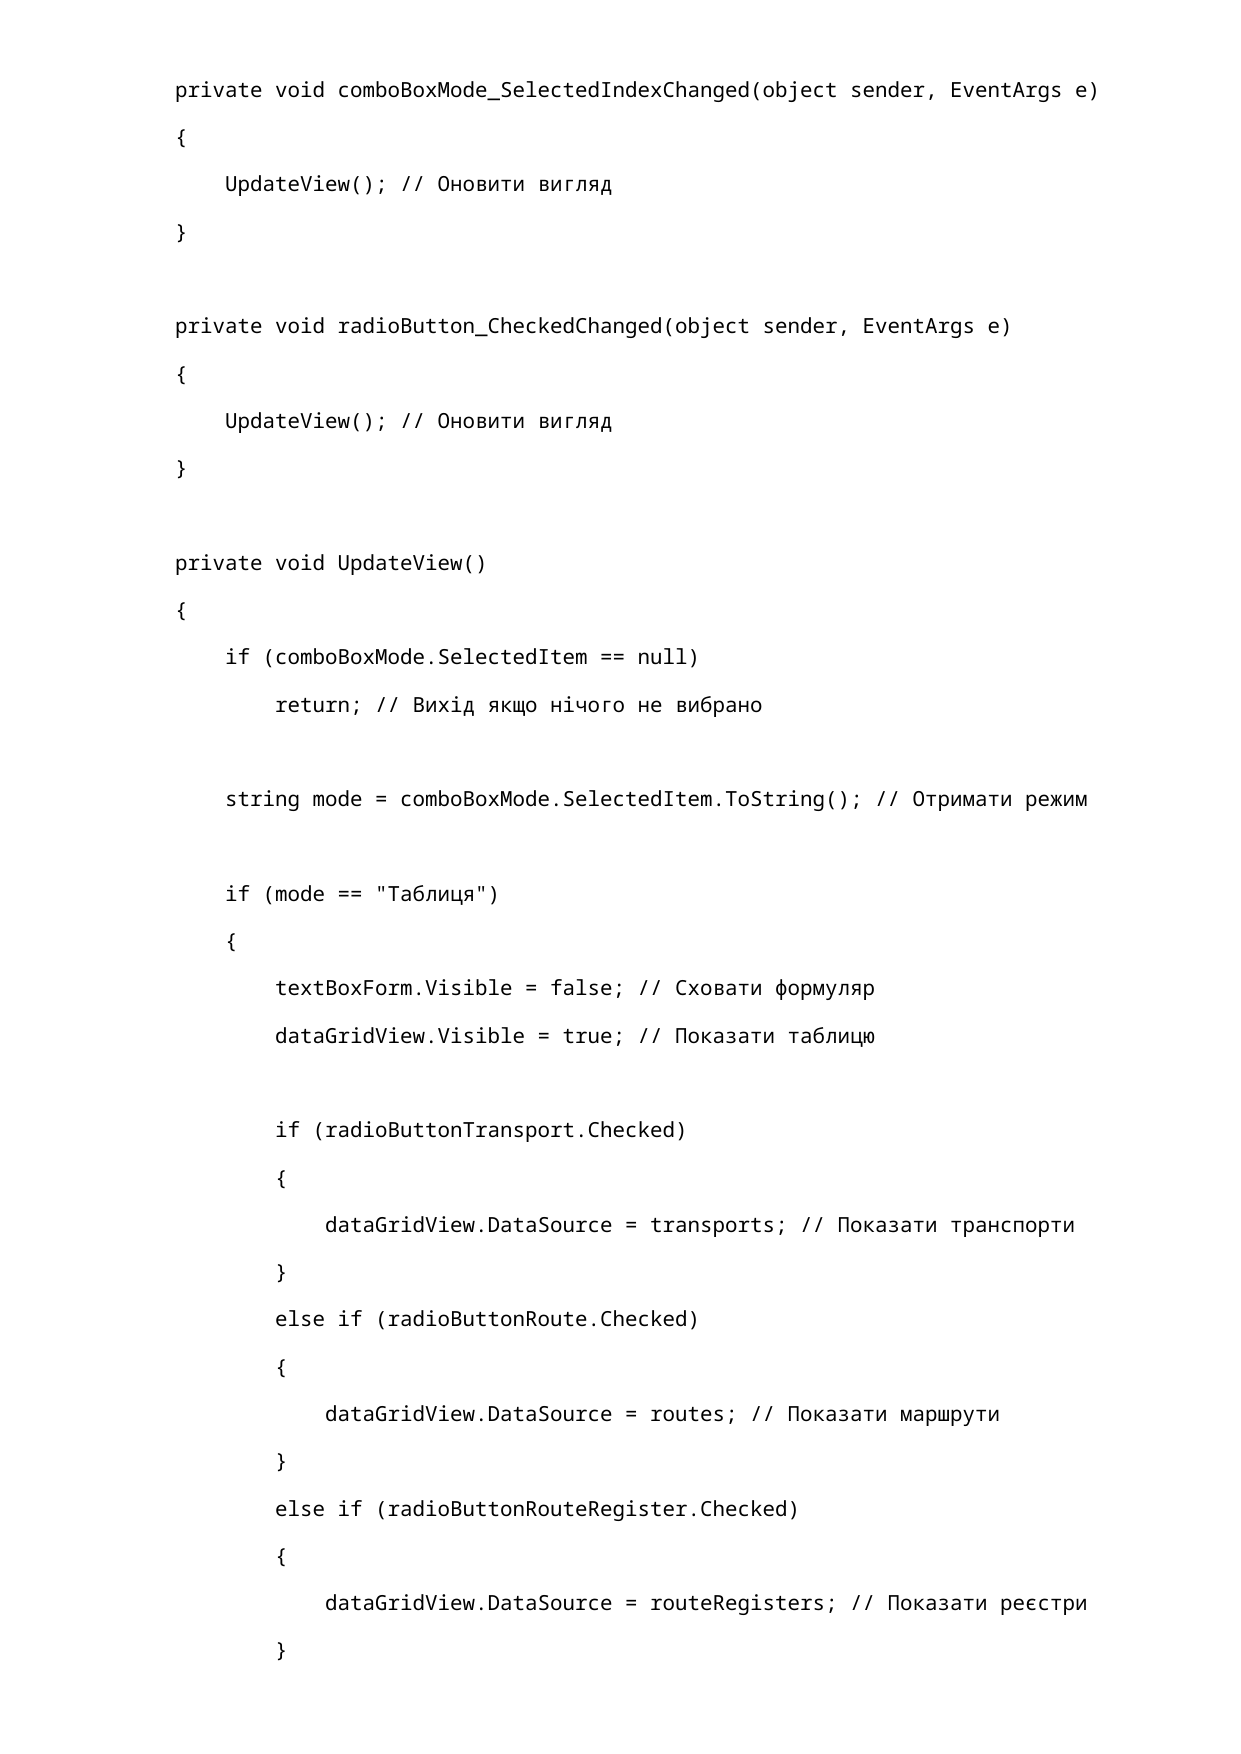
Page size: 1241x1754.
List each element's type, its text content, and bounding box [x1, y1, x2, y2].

text } [75, 1636, 1165, 1664]
text private void UpdateView() [75, 548, 1165, 576]
text private void comboBoxMode_SelectedIndexChanged(object sender, EventArgs e) [75, 75, 1165, 103]
text textBoxForm.Visible = false; // Сховати формуляр [75, 973, 1165, 1002]
text UpdateView(); // Оновити вигляд [75, 406, 1165, 434]
text { [75, 359, 1165, 387]
text if (radioButtonTransport.Checked) [75, 1115, 1165, 1144]
text { [75, 595, 1165, 624]
text else if (radioButtonRoute.Checked) [75, 1304, 1165, 1333]
text { [75, 1163, 1165, 1191]
text { [75, 122, 1165, 151]
text private void radioButton_CheckedChanged(object sender, EventArgs e) [75, 311, 1165, 340]
text } [75, 1257, 1165, 1286]
text } [75, 217, 1165, 245]
text else if (radioButtonRouteRegister.Checked) [75, 1494, 1165, 1522]
text dataGridView.DataSource = transports; // Показати транспорти [75, 1210, 1165, 1238]
text dataGridView.DataSource = routeRegisters; // Показати реєстри [75, 1588, 1165, 1617]
text if (comboBoxMode.SelectedItem == null) [75, 642, 1165, 671]
text dataGridView.Visible = true; // Показати таблицю [75, 1021, 1165, 1049]
text } [75, 453, 1165, 482]
text string mode = comboBoxMode.SelectedItem.ToString(); // Отримати режим [75, 784, 1165, 813]
text UpdateView(); // Оновити вигляд [75, 169, 1165, 198]
text } [75, 1446, 1165, 1475]
text dataGridView.DataSource = routes; // Показати маршрути [75, 1399, 1165, 1428]
text { [75, 1352, 1165, 1380]
text return; // Вихід якщо нічого не вибрано [75, 690, 1165, 718]
text { [75, 926, 1165, 955]
text if (mode == "Таблиця") [75, 879, 1165, 907]
text { [75, 1541, 1165, 1569]
